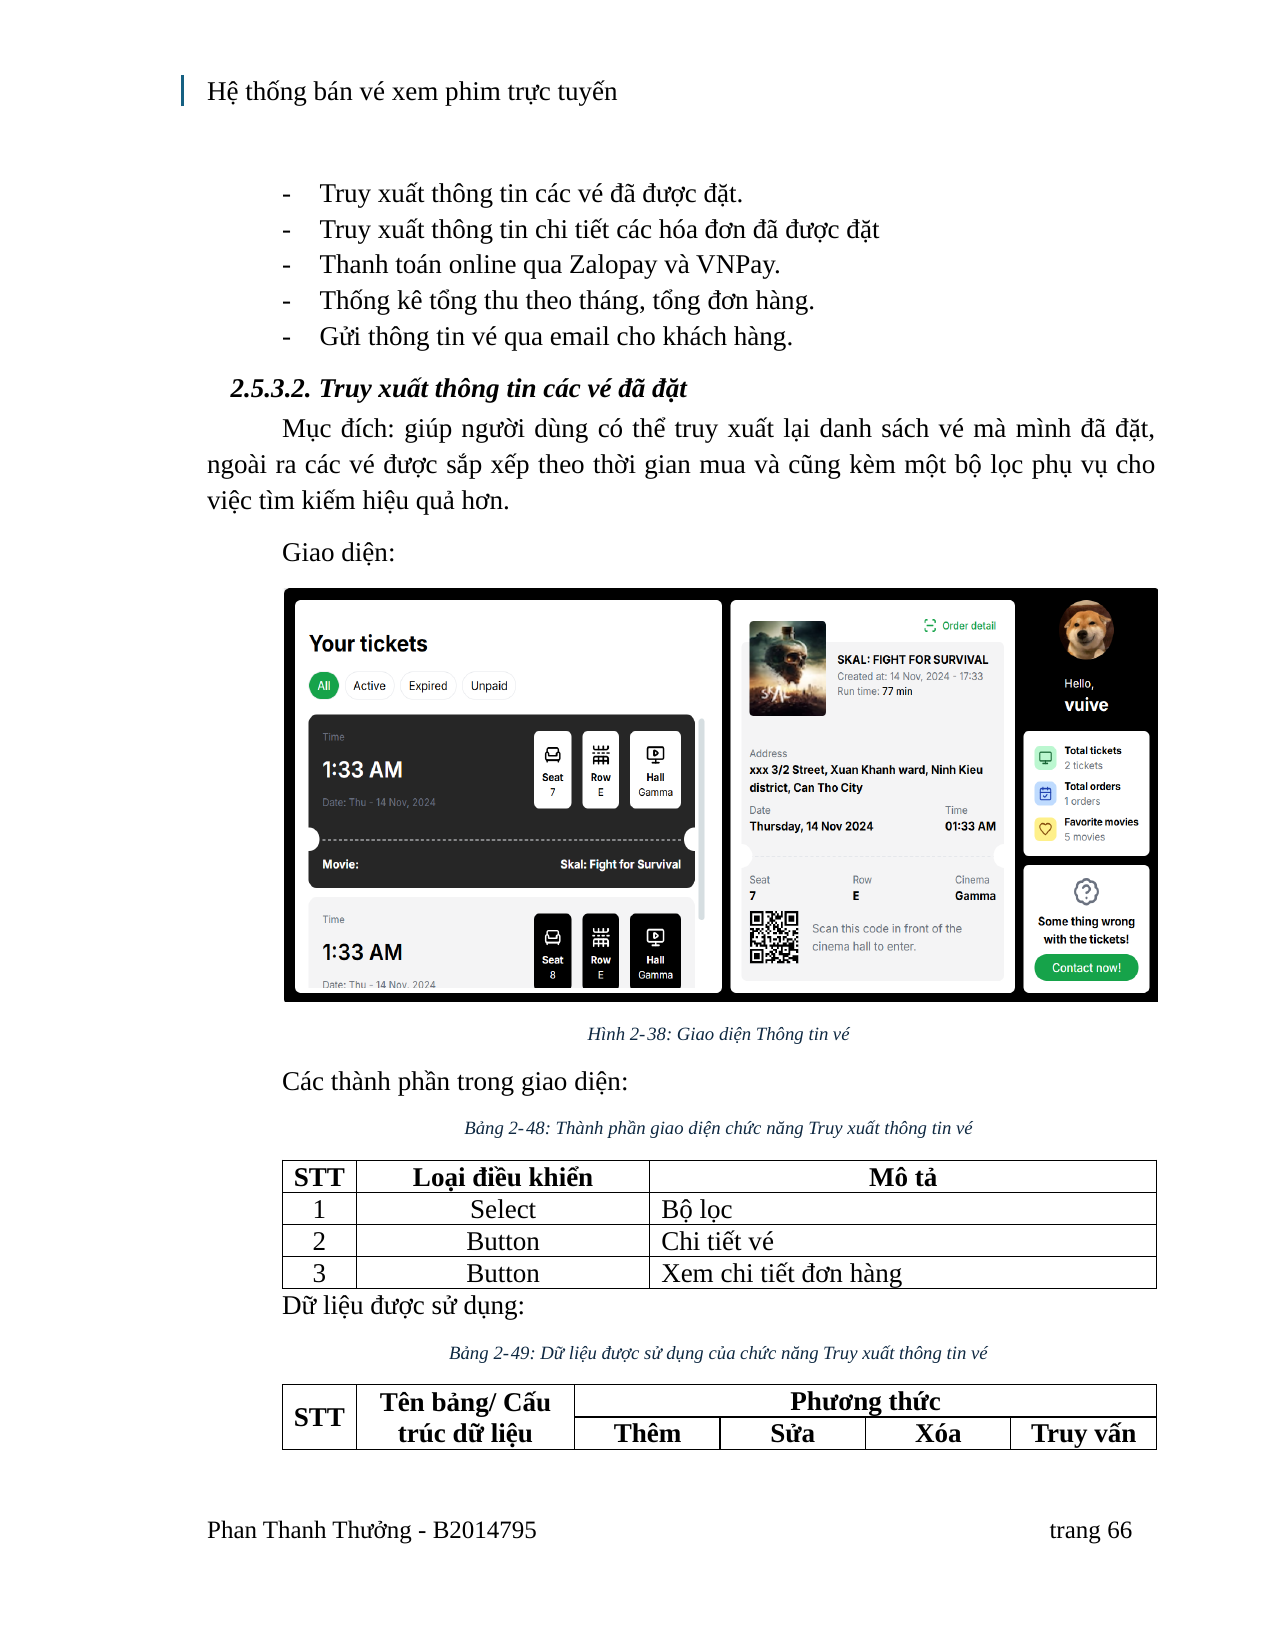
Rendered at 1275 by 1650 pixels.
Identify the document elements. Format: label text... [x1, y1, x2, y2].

picture [281, 588, 1158, 1002]
table_cell 1 [283, 1193, 356, 1224]
table_cell Button [357, 1257, 649, 1288]
table_cell Xem chi tiết đơn hàng [650, 1257, 1156, 1288]
table_header STT [283, 1161, 356, 1192]
table_cell Chi tiết vé [650, 1225, 1156, 1256]
text Mục đích: giúp người dùng có thể truy xuất lại danh sách vé mà mình đã đặt, ngoài ra các vé được sắp xếp theo thời gian mua và cũng kèm một bộ lọc phụ vụ cho việc tìm kiếm hiệu quả hơn. [207, 412, 1157, 515]
table_cell Sửa [721, 1418, 865, 1448]
text Các thành phần trong giao diện: [207, 1065, 1157, 1096]
table_cell 3 [283, 1257, 356, 1288]
list Gửi thông tin vé qua email cho khách hàng. [282, 320, 1157, 351]
list Thanh toán online qua Zalopay và VNPay. [282, 249, 1157, 280]
list Thống kê tổng thu theo tháng, tổng đơn hàng. [282, 284, 1157, 316]
table_header Phương thức [575, 1385, 1156, 1416]
text Dữ liệu được sử dụng: [207, 1289, 1157, 1321]
table_cell Select [357, 1193, 649, 1224]
table_header Mô tả [650, 1161, 1156, 1192]
table_cell Bộ lọc [650, 1193, 1156, 1224]
table_header Loại điều khiển [357, 1161, 649, 1192]
list Truy xuất thông tin chi tiết các hóa đơn đã được đặt [282, 213, 1157, 244]
table_cell 2 [283, 1225, 356, 1256]
subtitle Truy xuất thông tin các vé đã đặt [230, 372, 1157, 404]
table_cell Truy vấn [1011, 1418, 1156, 1448]
table_cell Thêm [575, 1418, 719, 1448]
list Truy xuất thông tin các vé đã được đặt. [282, 177, 1157, 208]
table_header Tên bảng/ Cấu trúc dữ liệu [357, 1385, 574, 1448]
table_header STT [283, 1385, 356, 1448]
table_cell Button [357, 1225, 649, 1256]
table_cell Xóa [866, 1418, 1010, 1448]
text Giao diện: [207, 536, 1157, 567]
